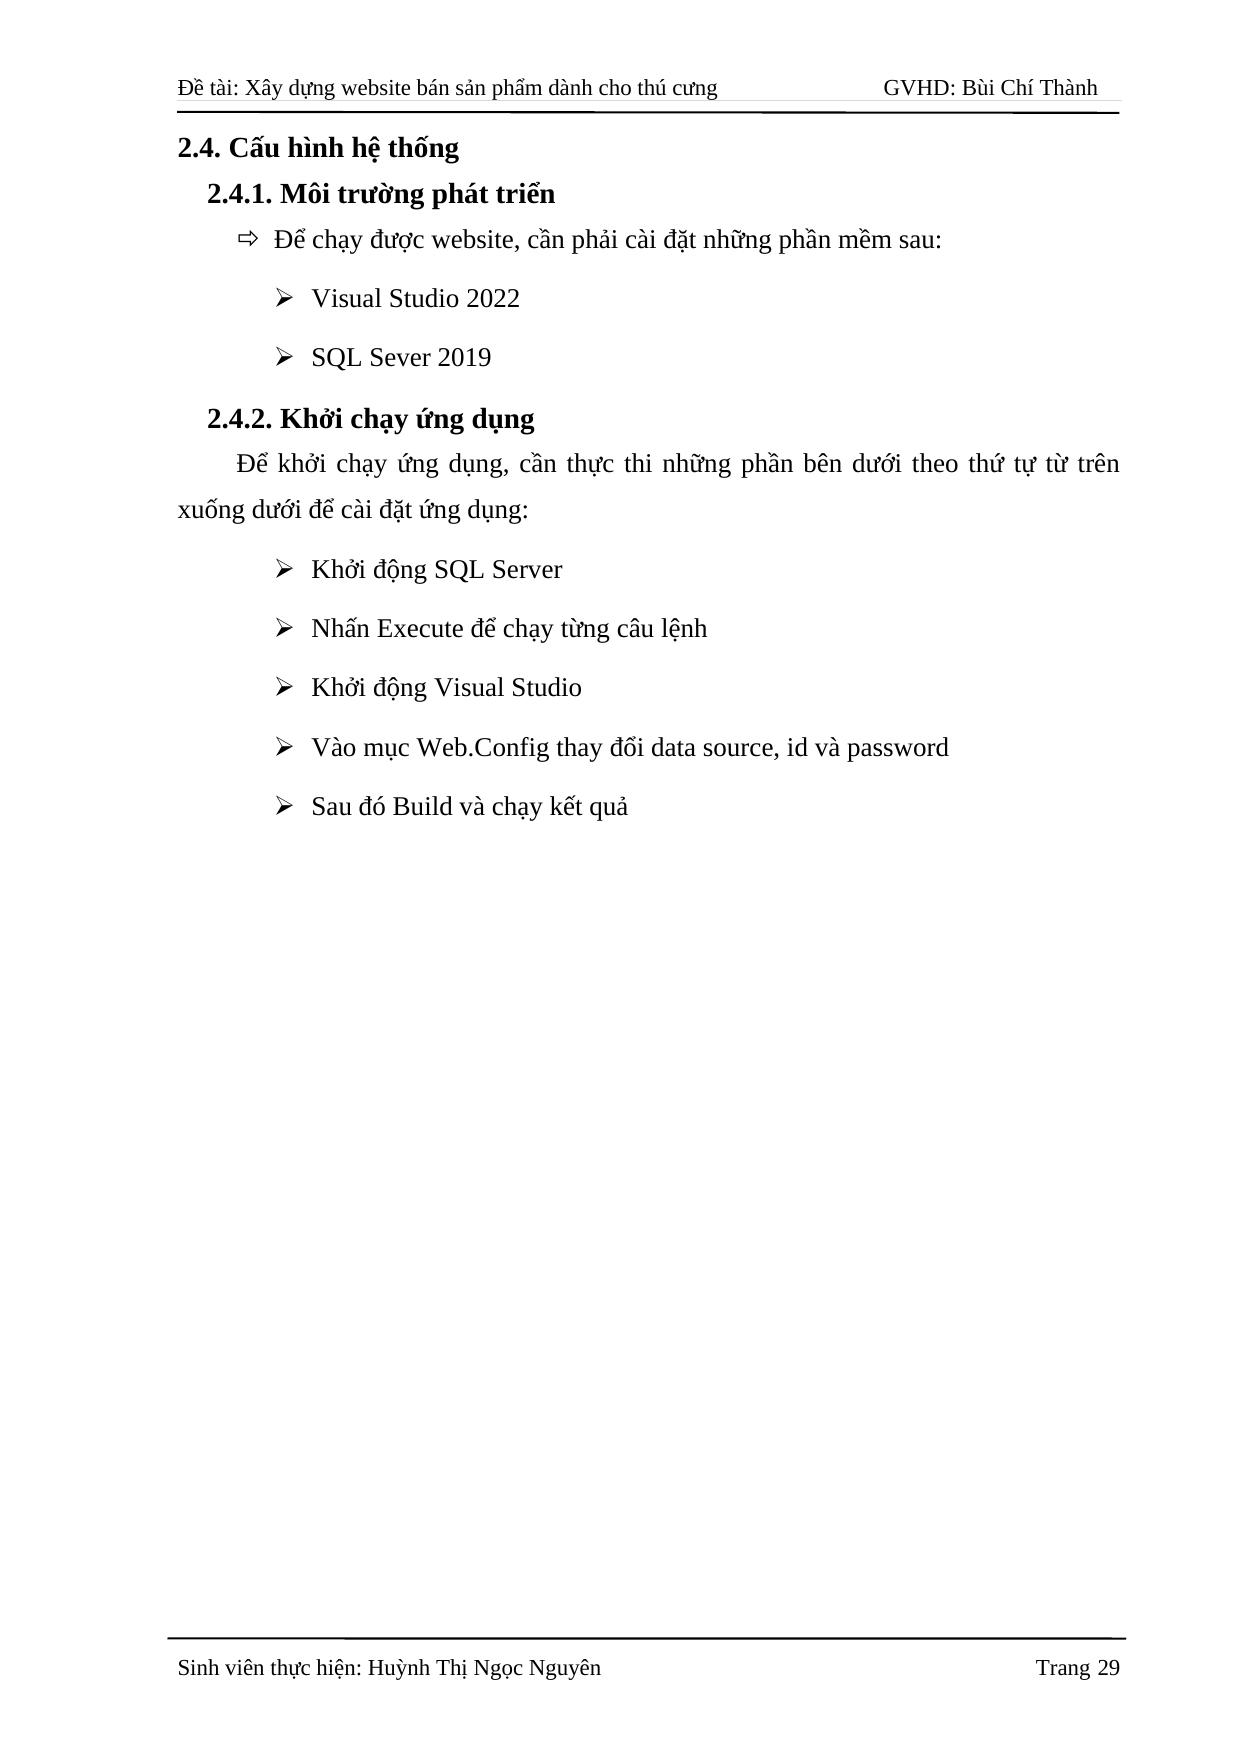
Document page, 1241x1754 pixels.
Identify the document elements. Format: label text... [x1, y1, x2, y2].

subtitle Môi trường phát triển [207, 177, 1122, 210]
list Vào mục Web.Config thay đổi data source, id và password [274, 731, 1122, 762]
list SQL Sever 2019 [274, 341, 1122, 373]
subtitle Cấu hình hệ thống [177, 131, 1122, 164]
list Khởi động Visual Studio [274, 671, 1122, 703]
text Để khởi chạy ứng dụng, cần thực thi những phần bên dưới theo thứ tự từ trên xuống dưới để cài đặt ứng dụng: [177, 447, 1122, 525]
list Nhấn Execute để chạy từng câu lệnh [274, 612, 1122, 643]
list Khởi động SQL Server [274, 553, 1122, 584]
list Sau đó Build và chạy kết quả [274, 790, 1122, 821]
subtitle Khởi chạy ứng dụng [207, 401, 1122, 434]
list Visual Studio 2022 [274, 282, 1122, 313]
list Để chạy được website, cần phải cài đặt những phần mềm sau: [236, 223, 1122, 254]
